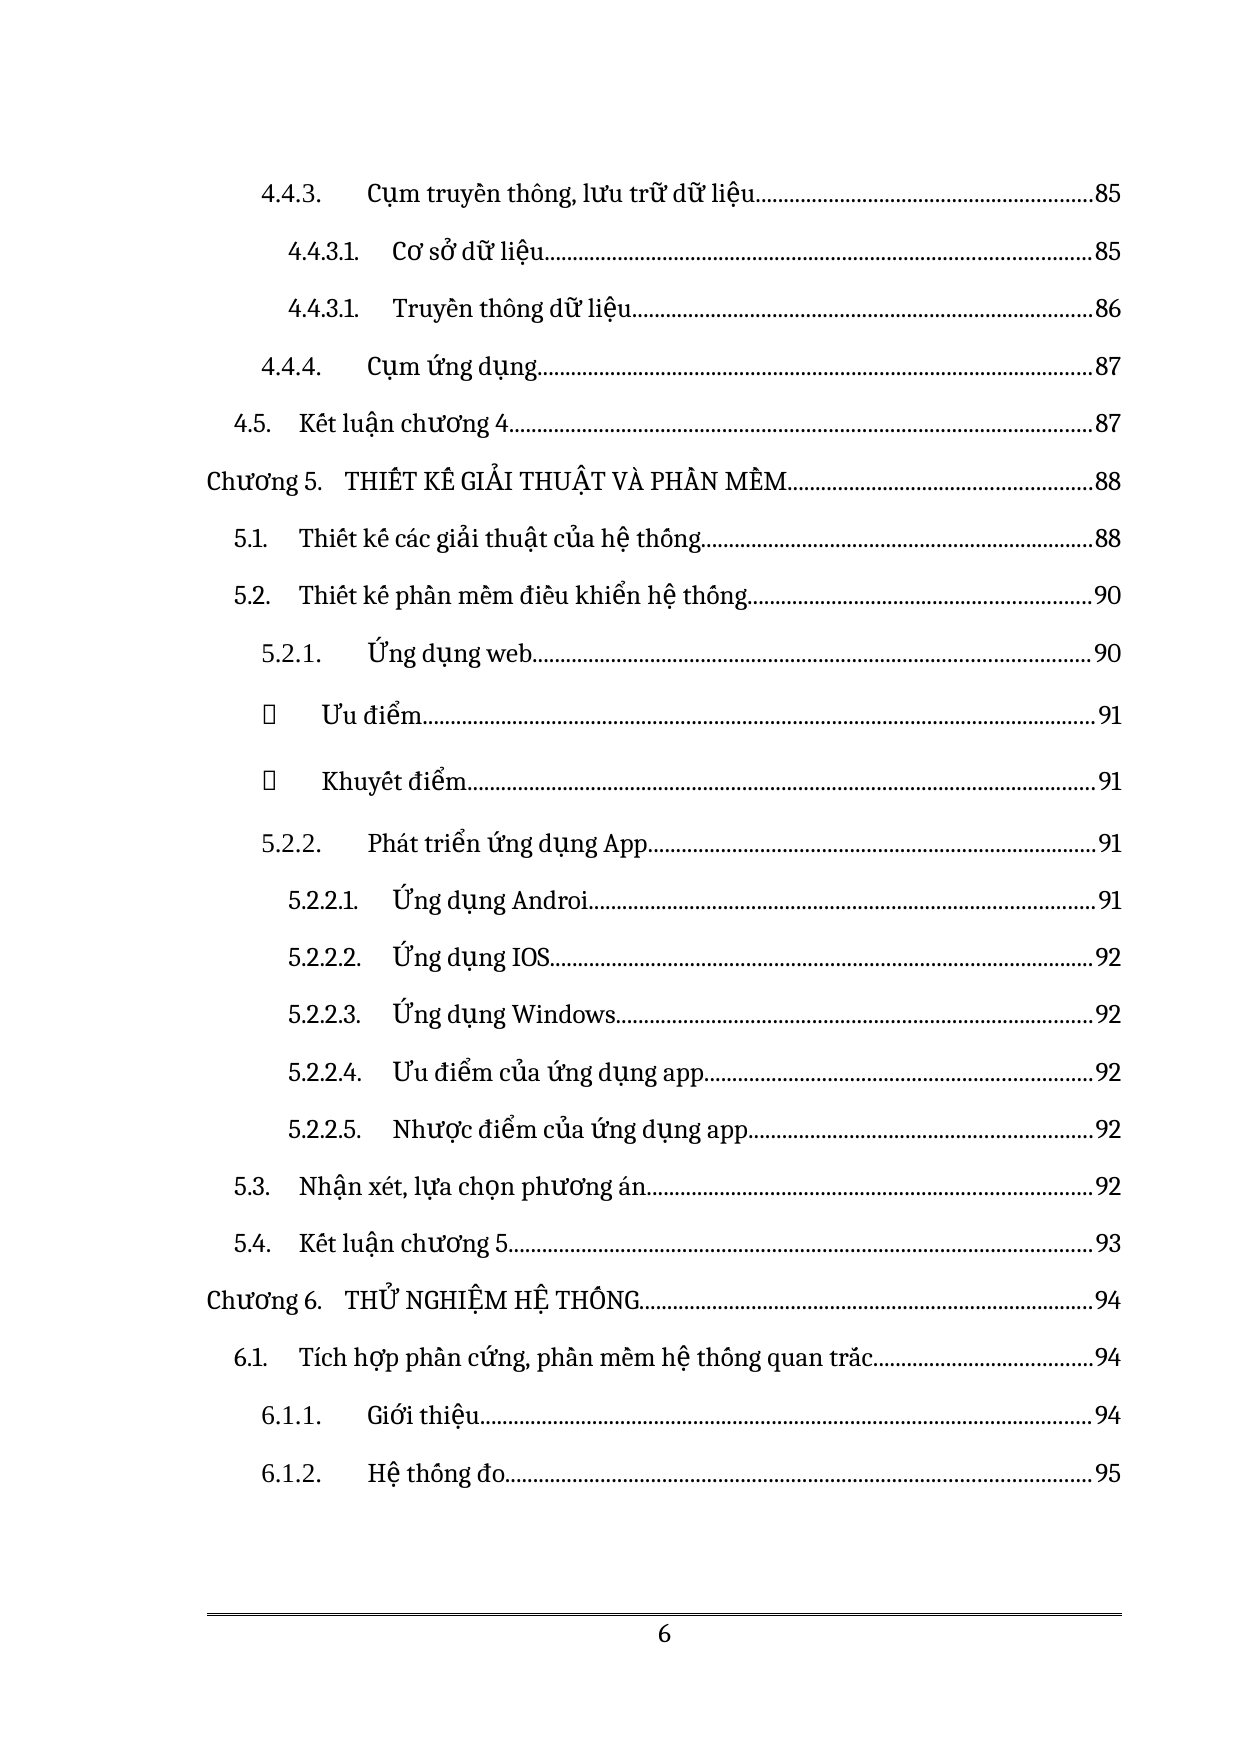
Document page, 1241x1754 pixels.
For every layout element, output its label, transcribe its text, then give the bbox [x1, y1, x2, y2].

text 4.4.3.1. Cơ sở dữ liệu 85 [288, 236, 1122, 267]
text 6.1.2. Hệ thống đo 95 [261, 1458, 1122, 1490]
text Chương 5. THIẾT KẾ GIẢI THUẬT VÀ PHẦN MỀM 88 [207, 466, 1122, 497]
text 6.1. Tích hợp phần cứng, phần mềm hệ thống quan trắc 94 [234, 1342, 1122, 1373]
text 6.1.1. Giới thiệu 94 [261, 1399, 1122, 1431]
text 4.5. Kết luận chương 4 87 [234, 408, 1122, 439]
text 5.2.1. Ứng dụng web 90 [261, 637, 1122, 669]
text 4.4.4. Cụm ứng dụng 87 [261, 350, 1122, 382]
text 5.2.2.1. Ứng dụng Androi 91 [288, 885, 1122, 916]
text 5.2.2.5. Nhược điểm của ứng dụng app 92 [288, 1114, 1122, 1145]
text 5.2.2.3. Ứng dụng Windows 92 [288, 999, 1122, 1031]
text 5.1. Thiết kế các giải thuật của hệ thống 88 [234, 523, 1122, 554]
text 5.2.2.2. Ứng dụng IOS 92 [288, 942, 1122, 973]
text 5.2. Thiết kế phần mềm điều khiển hệ thống 90 [234, 580, 1122, 611]
text 4.4.3.1. Truyền thông dữ liệu 86 [288, 293, 1122, 324]
text 5.3. Nhận xét, lựa chọn phương án 92 [234, 1171, 1122, 1202]
text Chương 6. THỬ NGHIỆM HỆ THỐNG 94 [207, 1285, 1122, 1316]
text 4.4.3. Cụm truyền thông, lưu trữ dữ liệu 85 [261, 177, 1122, 209]
text 5.2.2.4. Ưu điểm của ứng dụng app 92 [288, 1057, 1122, 1088]
text  Ưu điểm 91 [261, 695, 1122, 732]
text  Khuyết điểm 91 [261, 761, 1122, 798]
text 5.2.2. Phát triển ứng dụng App 91 [261, 827, 1122, 859]
text 5.4. Kết luận chương 5 93 [234, 1228, 1122, 1259]
